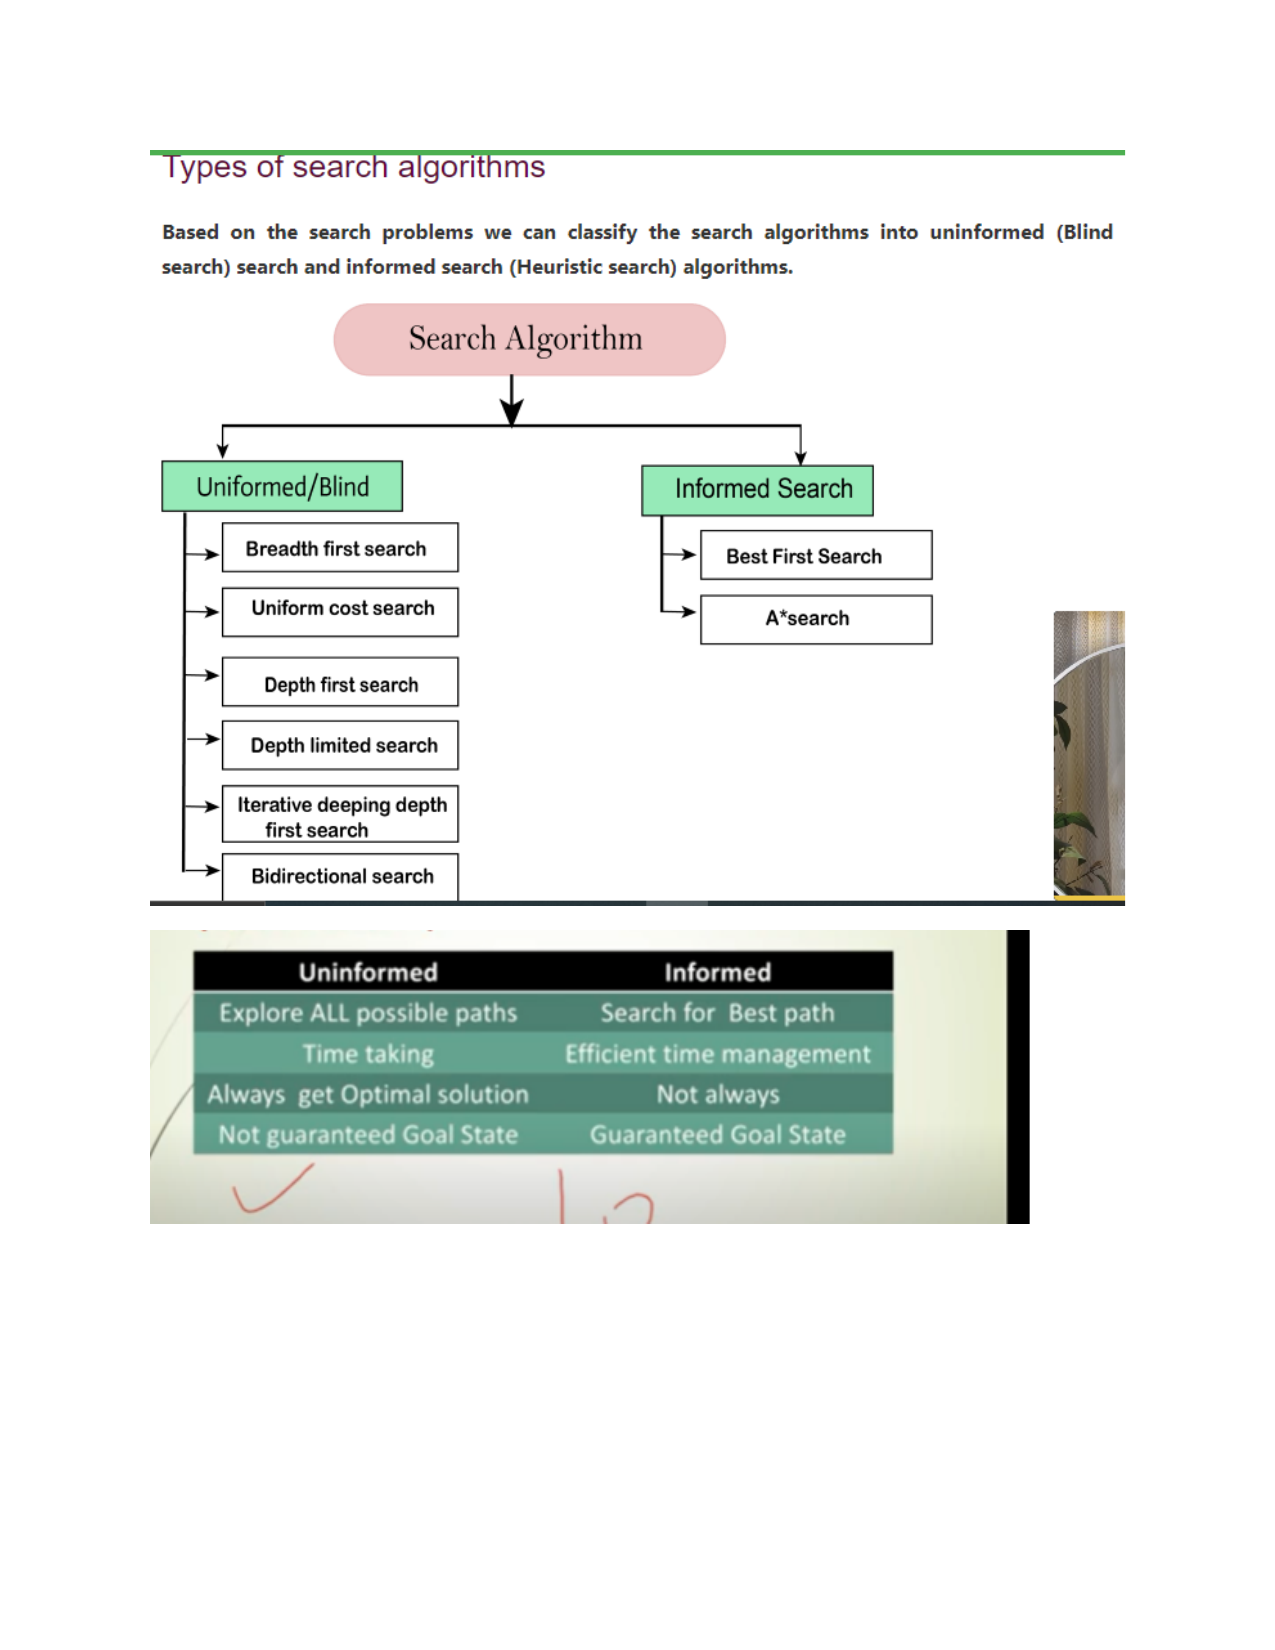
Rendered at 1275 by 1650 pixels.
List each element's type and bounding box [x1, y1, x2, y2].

picture [150, 930, 1030, 1224]
picture [150, 150, 1125, 906]
